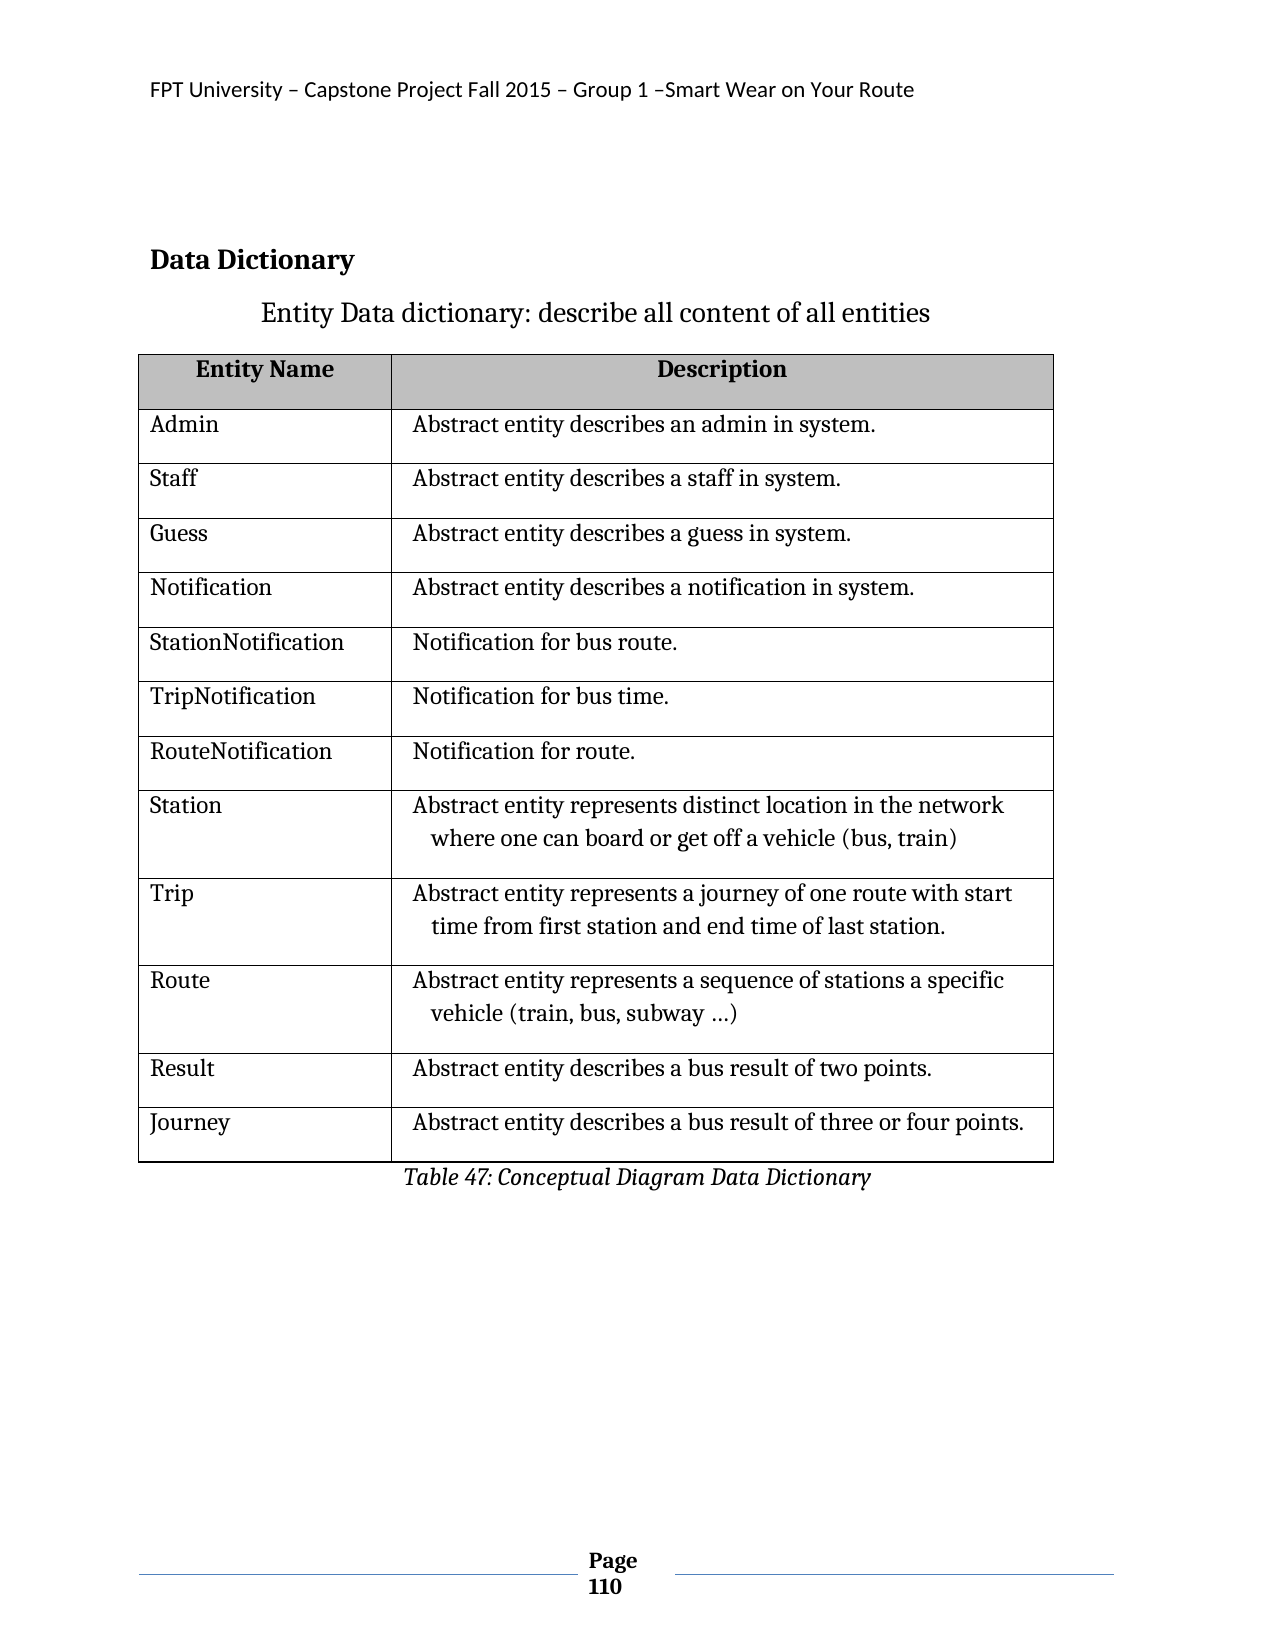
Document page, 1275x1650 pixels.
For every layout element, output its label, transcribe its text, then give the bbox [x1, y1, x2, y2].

table_cell Admin [139, 410, 391, 463]
table_cell Abstract entity describes a guess in system. [392, 519, 1053, 572]
table_cell Staff [139, 464, 391, 518]
table_cell RouteNotification [139, 737, 391, 790]
table_cell Abstract entity describes an admin in system. [392, 410, 1053, 463]
table_cell Notification for bus route. [392, 628, 1053, 681]
table_cell Station [139, 791, 391, 877]
table_cell Abstract entity describes a notification in system. [392, 573, 1053, 627]
table_header Entity Data dictionary: describe all content of all entities [139, 296, 1053, 354]
table_cell TripNotification [139, 682, 391, 736]
table_cell Abstract entity represents distinct location in the network where one can board or get off a vehicle (bus, train) [392, 791, 1053, 877]
table_cell Notification [139, 573, 391, 627]
table_cell Abstract entity describes a staff in system. [392, 464, 1053, 518]
table_cell Journey [139, 1108, 391, 1161]
table_cell Abstract entity describes a bus result of two points. [392, 1054, 1053, 1107]
table_cell Guess [139, 519, 391, 572]
table_cell Route [139, 966, 391, 1052]
table_cell Abstract entity represents a sequence of stations a specific vehicle (train, bus, subway …) [392, 966, 1053, 1052]
table_cell Description [392, 355, 1053, 409]
table_cell Notification for bus time. [392, 682, 1053, 736]
table_cell Notification for route. [392, 737, 1053, 790]
table_cell Entity Name [139, 355, 391, 409]
table_cell StationNotification [139, 628, 391, 681]
table_cell Abstract entity represents a journey of one route with start time from first station and end time of last station. [392, 879, 1053, 965]
table_cell Abstract entity describes a bus result of three or four points. [392, 1108, 1053, 1161]
text Data Dictionary [150, 243, 1125, 277]
table_cell Trip [139, 879, 391, 965]
table_cell Result [139, 1054, 391, 1107]
